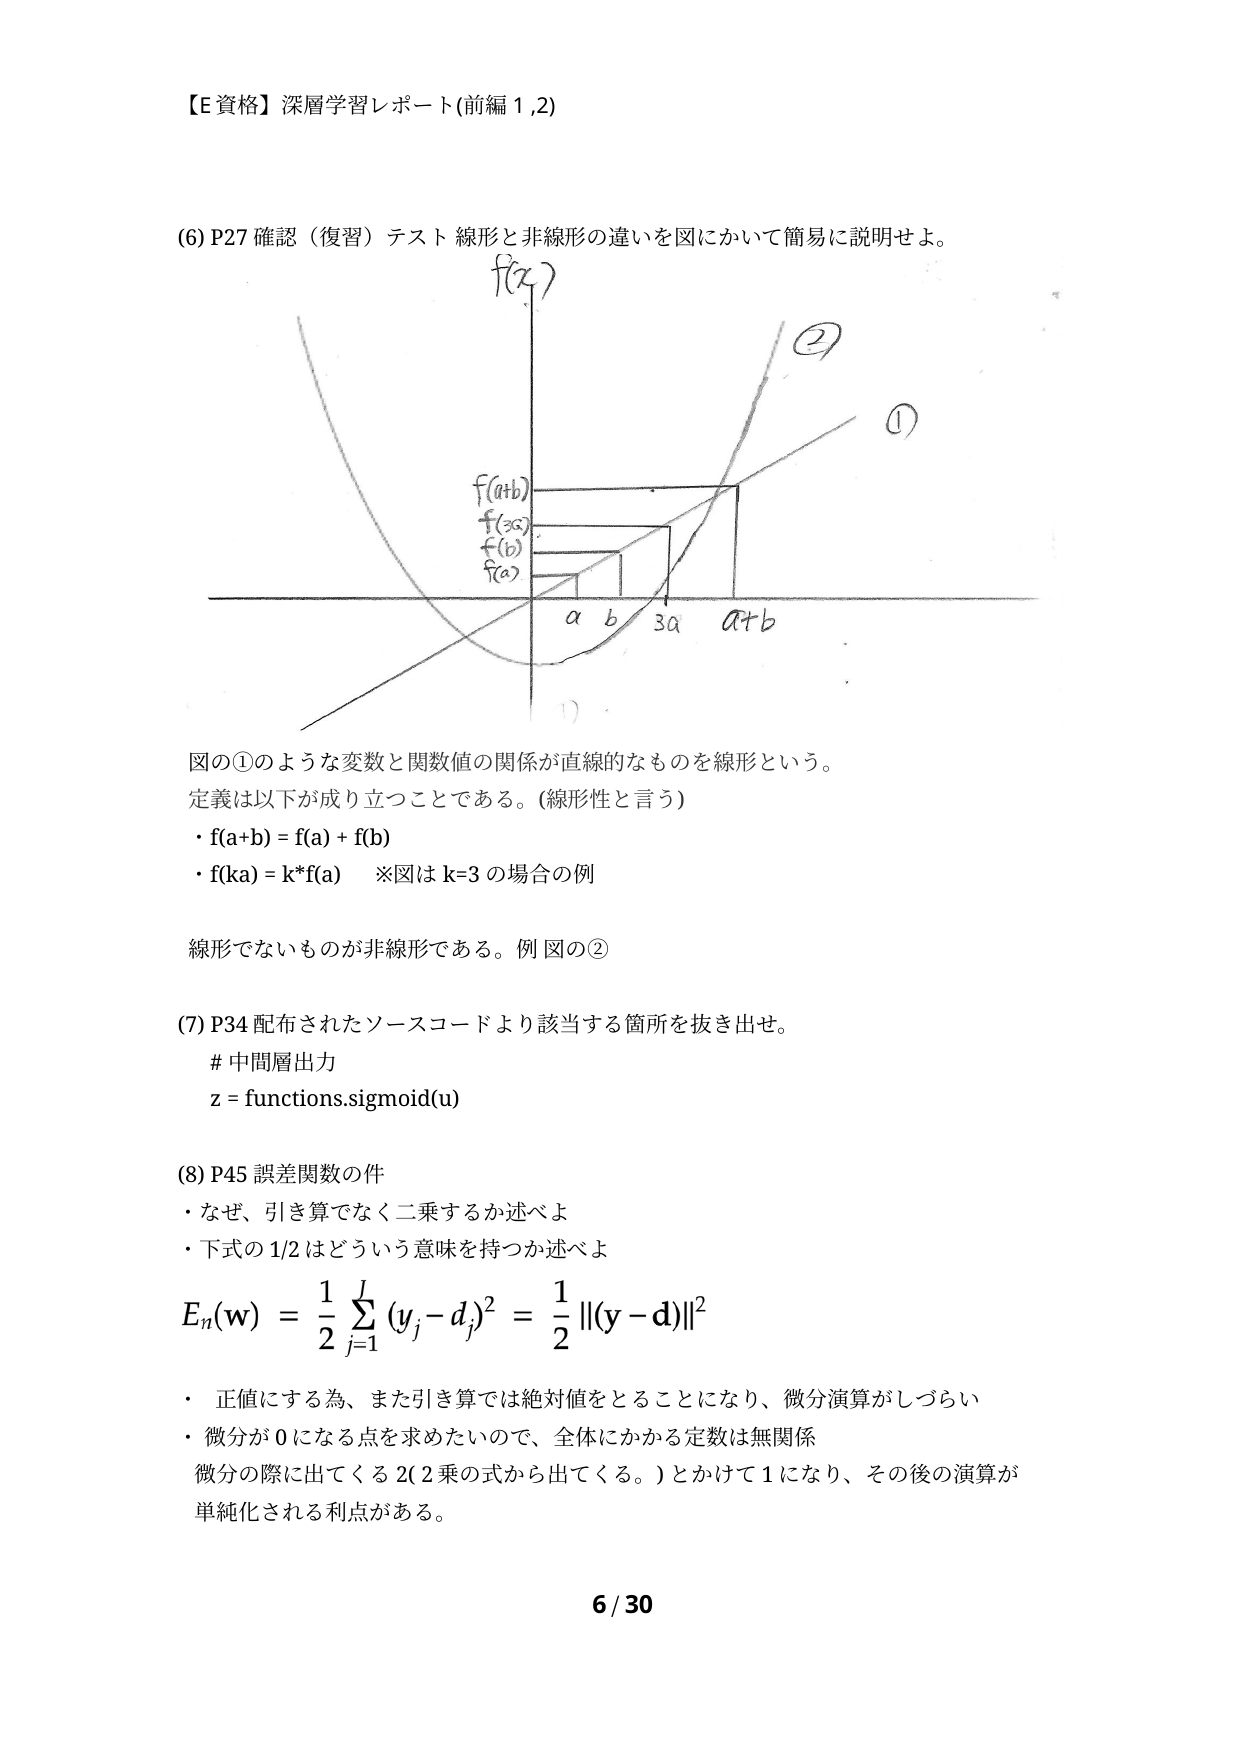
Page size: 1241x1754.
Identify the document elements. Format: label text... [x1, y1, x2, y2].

list 正値にする為、また引き算では絶対値をとることになり、微分演算がしづらい [177, 1379, 1063, 1417]
text ・f(a+b) = f(a) + f(b) [177, 817, 1063, 854]
text # 中間層出力 [177, 1042, 1063, 1079]
text ・f(ka) = k*f(a) ※図は k=3 の場合の例 [177, 854, 1063, 892]
text 微分の際に出てくる2( 2乗の式から出てくる。) とかけて1になり、その後の演算が [177, 1454, 1063, 1492]
text ・なぜ、引き算でなく二乗するか述べよ [177, 1192, 1063, 1229]
text 単純化される利点がある。 [177, 1492, 1063, 1529]
text 線形でないものが非線形である。例 図の② [177, 929, 1063, 967]
text 定義は以下が成り立つことである。(線形性と言う) [177, 779, 1063, 817]
text 図の①のような変数と関数値の関係が直線的なものを線形という。 [177, 742, 1063, 779]
text z = functions.sigmoid(u) [177, 1079, 1063, 1117]
text (6) P27 確認（復習）テスト 線形と非線形の違いを図にかいて簡易に説明せよ。 [177, 217, 1063, 254]
text ・下式の1/2はどういう意味を持つか述べよ [177, 1229, 1063, 1267]
text (7) P34 配布されたソースコードより該当する箇所を抜き出せ。 [177, 1004, 1063, 1042]
text ・ 微分が0になる点を求めたいので、全体にかかる定数は無関係 [177, 1417, 1063, 1454]
text (8) P45 誤差関数の件 [177, 1154, 1063, 1192]
